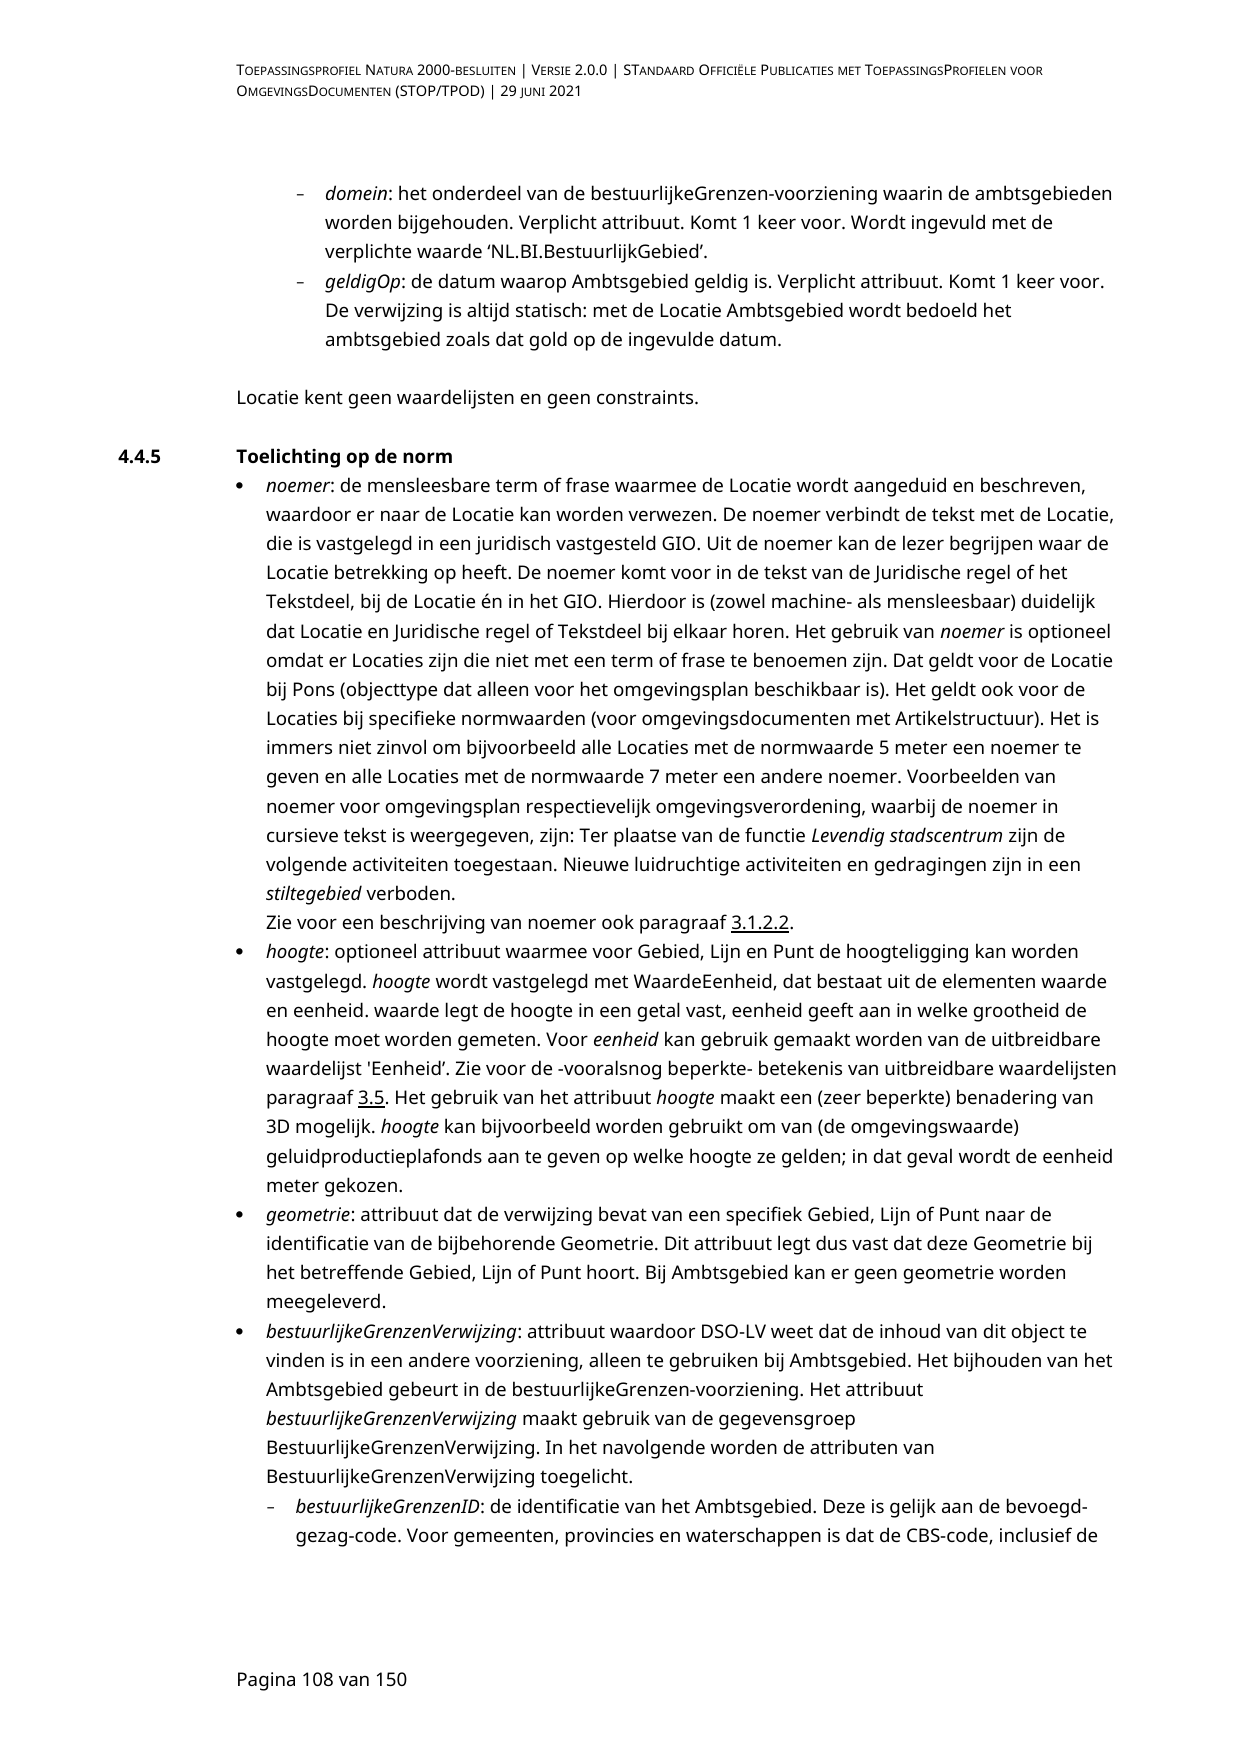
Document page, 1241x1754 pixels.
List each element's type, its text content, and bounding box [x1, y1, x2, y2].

text domein: het onderdeel van de bestuurlijkeGrenzen-voorziening waarin de ambtsgebieden worden bijgehouden. Verplicht attribuut. Komt 1 keer voor. Wordt ingevuld met de verplichte waarde ‘NL.BI.BestuurlijkGebied’. [295, 177, 1122, 265]
text geometrie: attribuut dat de verwijzing bevat van een specifiek Gebied, Lijn of Punt naar de identificatie van de bijbehorende Geometrie. Dit attribuut legt dus vast dat deze Geometrie bij het betreffende Gebied, Lijn of Punt hoort. Bij Ambtsgebied kan er geen geometrie worden meegeleverd. [236, 1198, 1122, 1315]
text geldigOp: de datum waarop Ambtsgebied geldig is. Verplicht attribuut. Komt 1 keer voor. De verwijzing is altijd statisch: met de Locatie Ambtsgebied wordt bedoeld het ambtsgebied zoals dat gold op de ingevulde datum. [295, 265, 1122, 352]
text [266, 1490, 1122, 1548]
subtitle Toelichting op de norm [118, 440, 1122, 469]
text noemer: de mensleesbare term of frase waarmee de Locatie wordt aangeduid en beschreven, waardoor er naar de Locatie kan worden verwezen. De noemer verbindt de tekst met de Locatie, die is vastgelegd in een juridisch vastgesteld GIO. Uit de noemer kan de lezer begrijpen waar de Locatie betrekking op heeft. De noemer komt voor in de tekst van de Juridische regel of het Tekstdeel, bij de Locatie én in het GIO. Hierdoor is (zowel machine- als mensleesbaar) duidelijk dat Locatie en Juridische regel of Tekstdeel bij elkaar horen. Het gebruik van noemer is optioneel omdat er Locaties zijn die niet met een term of frase te benoemen zijn. Dat geldt voor de Locatie bij Pons (objecttype dat alleen voor het omgevingsplan beschikbaar is). Het geldt ook voor de Locaties bij specifieke normwaarden (voor omgevingsdocumenten met Artikelstructuur). Het is immers niet zinvol om bijvoorbeeld alle Locaties met de normwaarde 5 meter een noemer te geven en alle Locaties met de normwaarde 7 meter een andere noemer. Voorbeelden van noemer voor omgevingsplan respectievelijk omgevingsverordening, waarbij de noemer in cursieve tekst is weergegeven, zijn: Ter plaatse van de functie Levendig stadscentrum zijn de volgende activiteiten toegestaan. Nieuwe luidruchtige activiteiten en gedragingen zijn in een stiltegebied verboden. Zie voor een beschrijving van noemer ook paragraaf 6.1.2.2. [236, 469, 1122, 936]
text Locatie kent geen waardelijsten en geen constraints. [236, 381, 1122, 411]
text bestuurlijkeGrenzenVerwijzing: attribuut waardoor DSO-LV weet dat de inhoud van dit object te vinden is in een andere voorziening, alleen te gebruiken bij Ambtsgebied. Het bijhouden van het Ambtsgebied gebeurt in de bestuurlijkeGrenzen-voorziening. Het attribuut bestuurlijkeGrenzenVerwijzing maakt gebruik van de gegevensgroep BestuurlijkeGrenzenVerwijzing. In het navolgende worden de attributen van BestuurlijkeGrenzenVerwijzing toegelicht. [236, 1315, 1122, 1490]
text hoogte: optioneel attribuut waarmee voor Gebied, Lijn en Punt de hoogteligging kan worden vastgelegd. hoogte wordt vastgelegd met WaardeEenheid, dat bestaat uit de elementen waarde en eenheid. waarde legt de hoogte in een getal vast, eenheid geeft aan in welke grootheid de hoogte moet worden gemeten. Voor eenheid kan gebruik gemaakt worden van de uitbreidbare waardelijst 'Eenheid’. Zie voor de -vooralsnog beperkte- betekenis van uitbreidbare waardelijsten paragraaf 3.5. Het gebruik van het attribuut hoogte maakt een (zeer beperkte) benadering van 3D mogelijk. hoogte kan bijvoorbeeld worden gebruikt om van (de omgevingswaarde) geluidproductieplafonds aan te geven op welke hoogte ze gelden; in dat geval wordt de eenheid meter gekozen. [236, 936, 1122, 1198]
